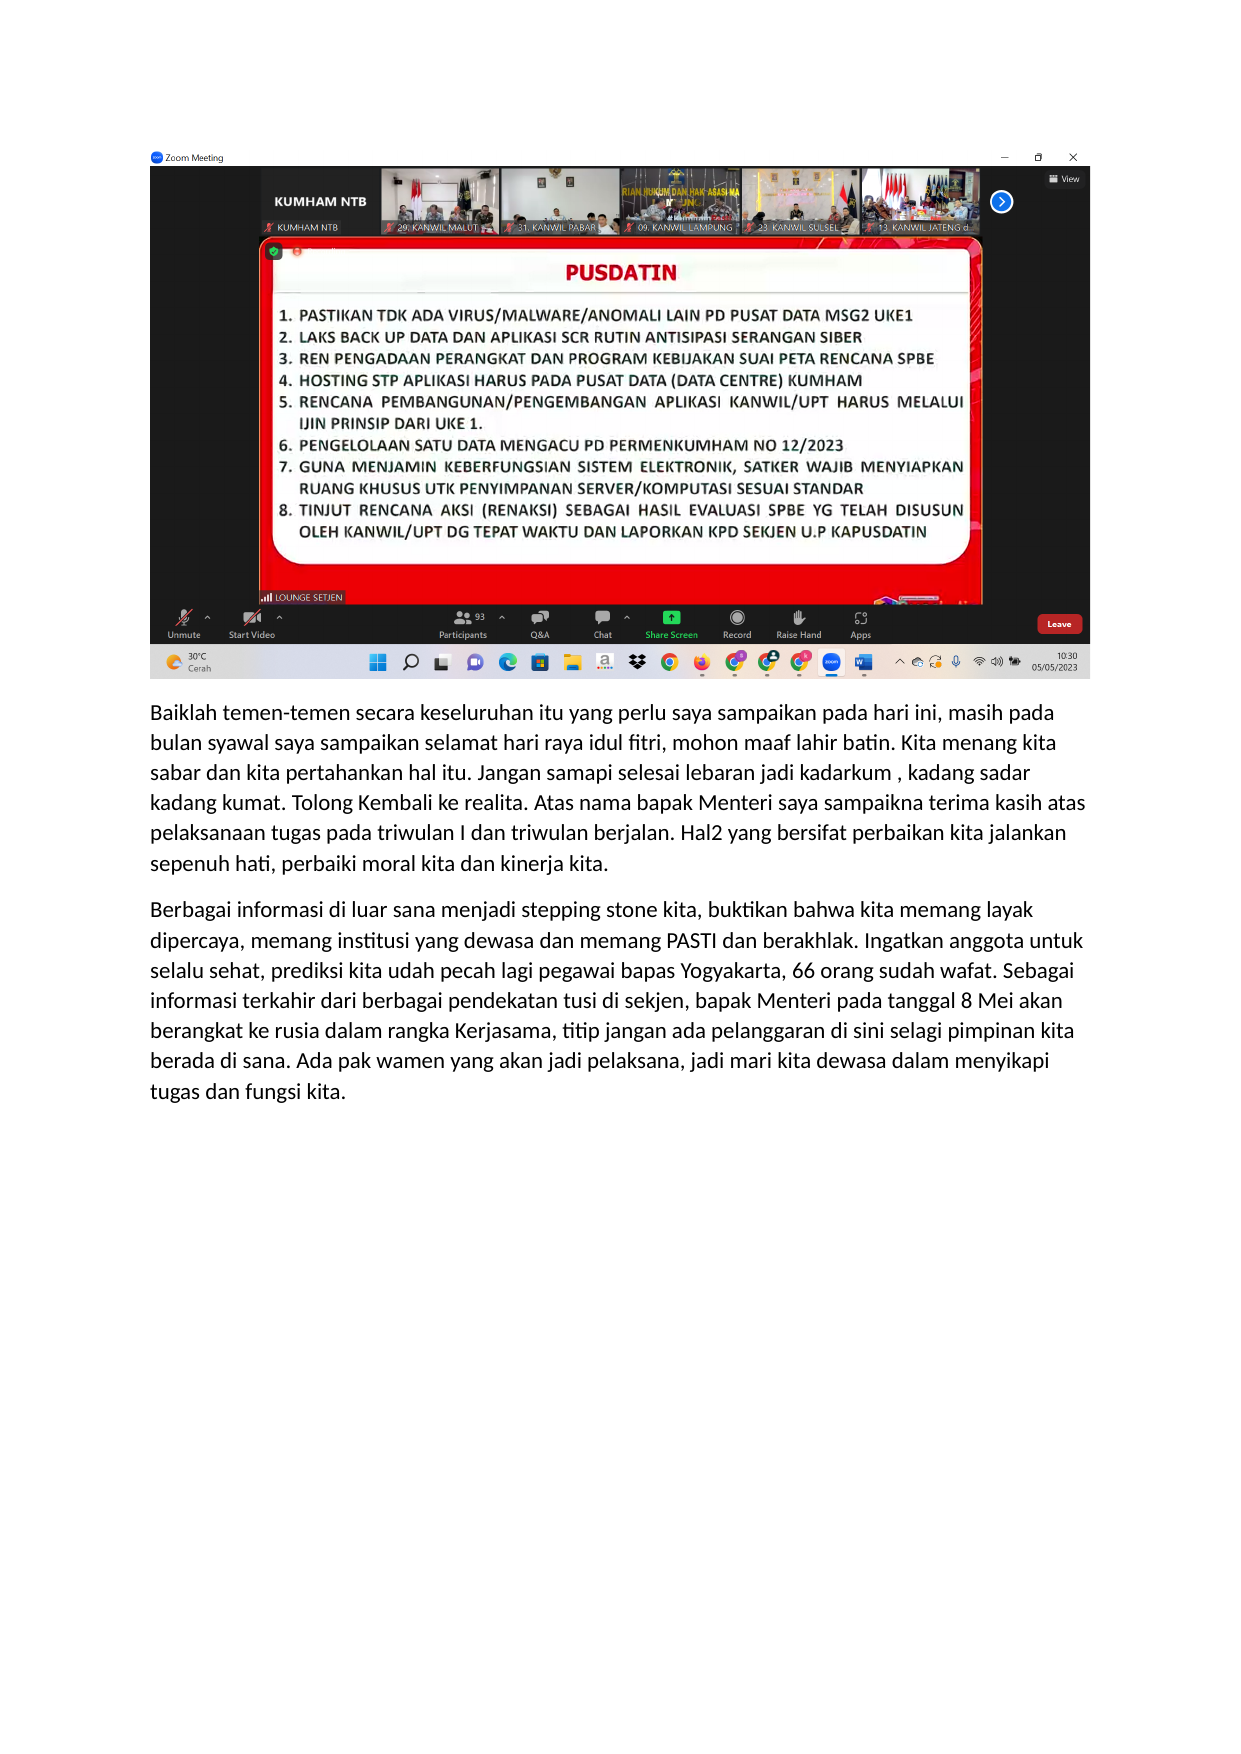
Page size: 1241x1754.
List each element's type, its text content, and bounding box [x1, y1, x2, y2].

picture [150, 150, 1091, 679]
text Berbagai informasi di luar sana menjadi stepping stone kita, buktikan bahwa kita memang layak dipercaya, memang institusi yang dewasa dan memang PASTI dan berakhlak. Ingatkan anggota untuk selalu sehat, prediksi kita udah pecah lagi pegawai bapas Yogyakarta, 66 orang sudah wafat. Sebagai informasi terkahir dari berbagai pendekatan tusi di sekjen, bapak Menteri pada tanggal 8 Mei akan berangkat ke rusia dalam rangka Kerjasama, titip jangan ada pelanggaran di sini selagi pimpinan kita berada di sana. Ada pak wamen yang akan jadi pelaksana, jadi mari kita dewasa dalam menyikapi tugas dan fungsi kita. [150, 896, 1090, 1105]
text Baiklah temen-temen secara keseluruhan itu yang perlu saya sampaikan pada hari ini, masih pada bulan syawal saya sampaikan selamat hari raya idul fitri, mohon maaf lahir batin. Kita menang kita sabar dan kita pertahankan hal itu. Jangan samapi selesai lebaran jadi kadarkum , kadang sadar kadang kumat. Tolong Kembali ke realita. Atas nama bapak Menteri saya sampaikna terima kasih atas pelaksanaan tugas pada triwulan I dan triwulan berjalan. Hal2 yang bersifat perbaikan kita jalankan sepenuh hati, perbaiki moral kita dan kinerja kita. [150, 698, 1090, 877]
